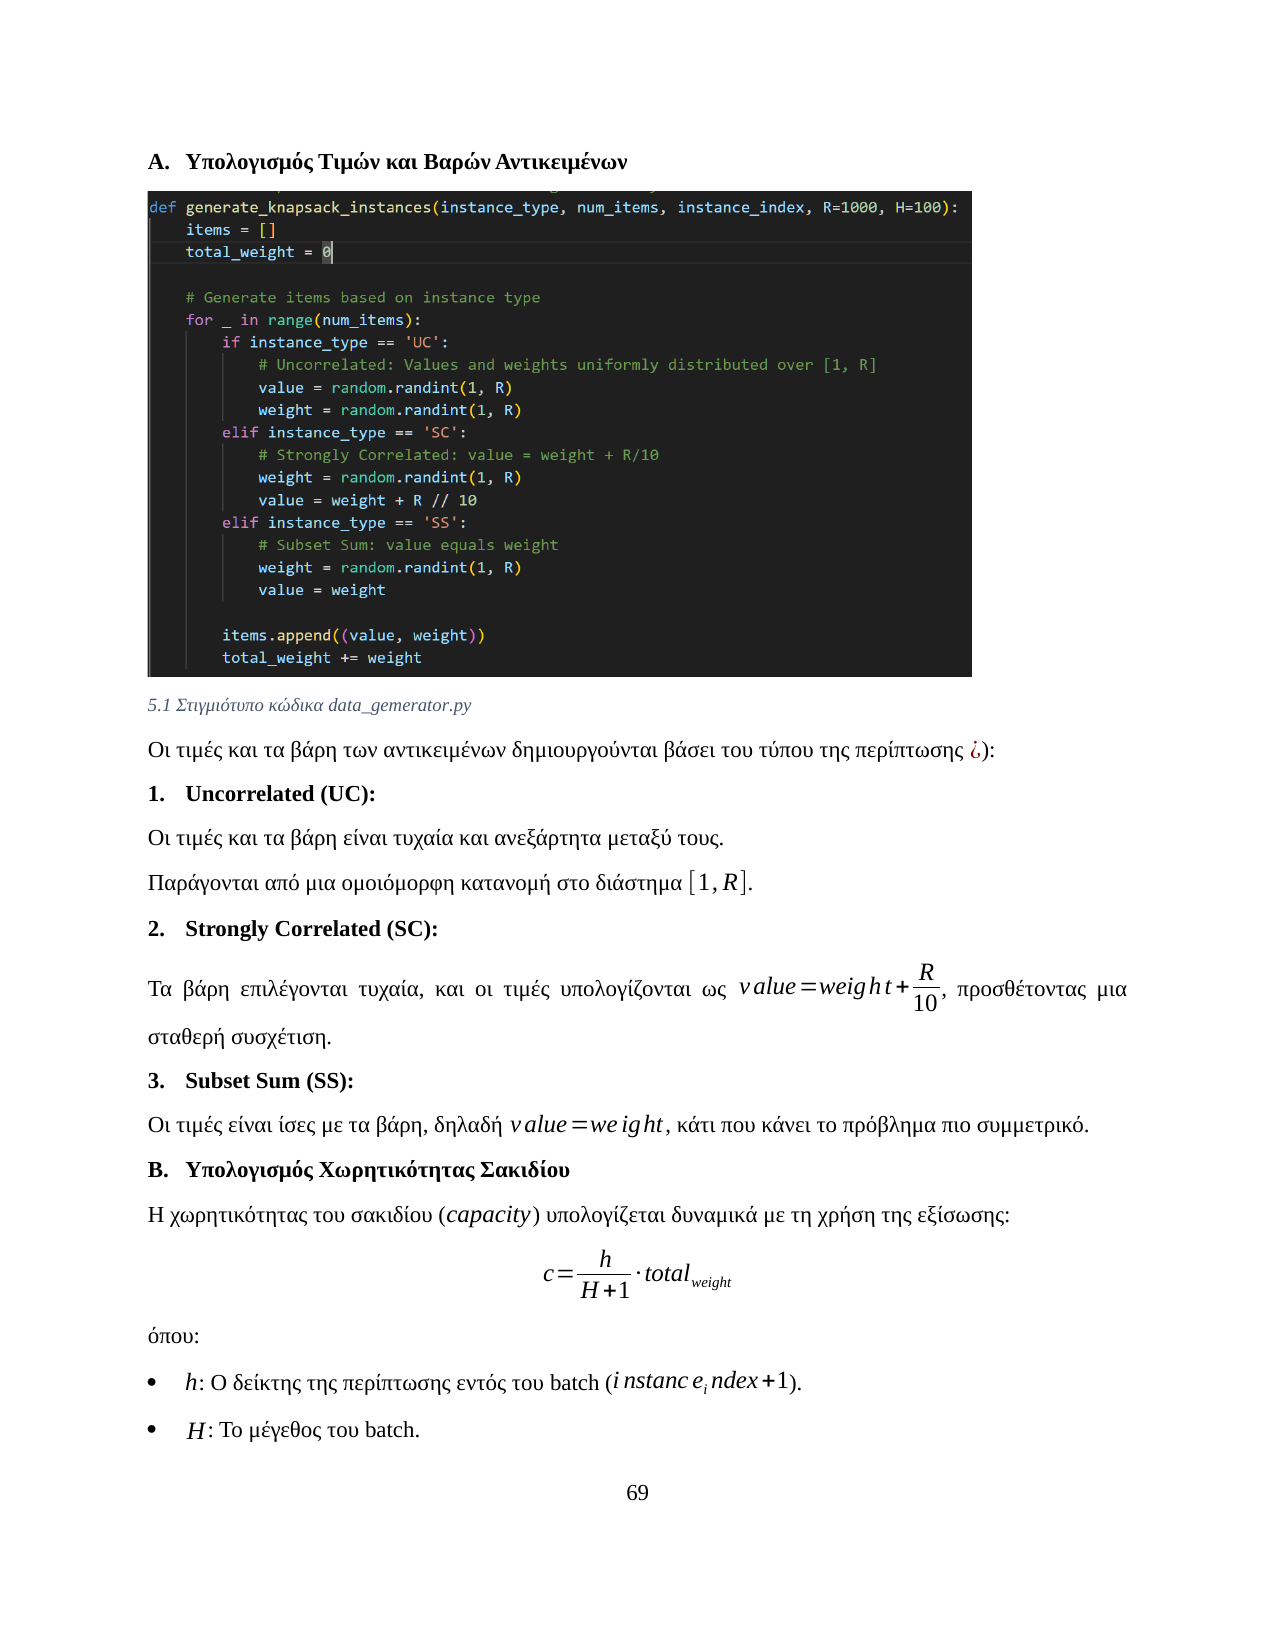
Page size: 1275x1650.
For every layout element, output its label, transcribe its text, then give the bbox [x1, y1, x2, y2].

text Οι τιμές και τα βάρη είναι τυχαία και ανεξάρτητα μεταξύ τους. [148, 824, 1127, 851]
list Υπολογισμός Τιμών και Βαρών Αντικειμένων [148, 148, 1127, 174]
text Η χωρητικότητας του σακιδίου () υπολογίζεται δυναμικά με τη χρήση της εξίσωσης: [148, 1200, 1127, 1228]
text Οι τιμές είναι ίσες με τα βάρη, δηλαδή , κάτι που κάνει το πρόβλημα πιο συμμετρικό. [148, 1111, 1127, 1138]
list Strongly Correlated (SC): [148, 914, 1127, 941]
list Subset Sum (SS): [148, 1067, 1127, 1093]
list : Ο δείκτης της περίπτωσης εντός του batch (). [148, 1366, 1127, 1398]
text Παράγονται από μια ομοιόμορφη κατανομή στο διάστημα . [148, 868, 1127, 897]
picture [147, 191, 972, 677]
list Uncorrelated (UC): [148, 780, 1127, 807]
text όπου: [148, 1322, 1127, 1349]
list : Το μέγεθος του batch. [148, 1416, 1127, 1446]
list Υπολογισμός Χωρητικότητας Σακιδίου [148, 1156, 1127, 1183]
text Οι τιμές και τα βάρη των αντικειμένων δημιουργούνται βάσει του τύπου της περίπτωσης ): [148, 736, 1127, 763]
text 5.1 Στιγμιότυπο κώδικα data_gemerator.py [148, 694, 1127, 715]
text Τα βάρη επιλέγονται τυχαία, και οι τιμές υπολογίζονται ως , προσθέτοντας μια σταθερή συσχέτιση. [148, 959, 1127, 1049]
